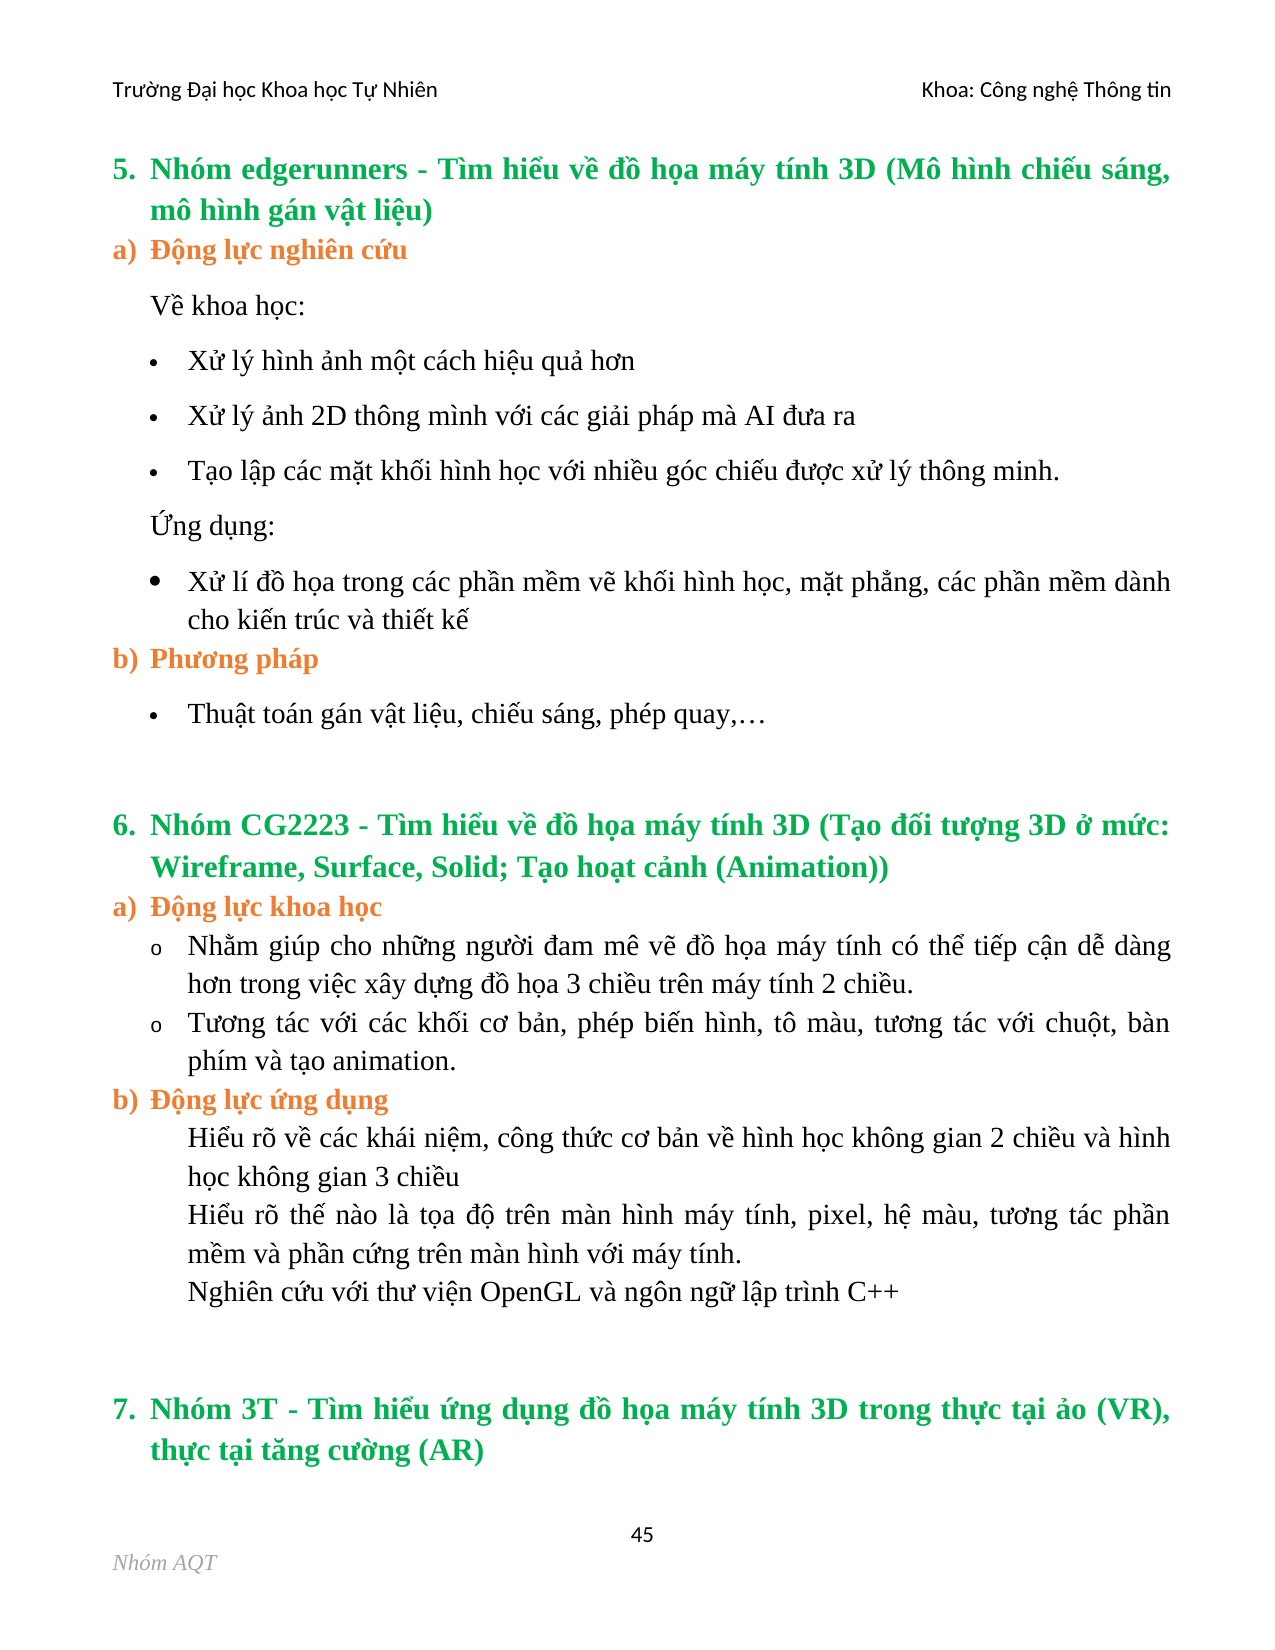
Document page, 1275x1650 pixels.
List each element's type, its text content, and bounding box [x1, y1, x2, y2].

list Tương tác với các khối cơ bản, phép biến hình, tô màu, tương tác với chuột, bàn phím và tạo animation. [150, 1005, 1172, 1077]
list Phương pháp [112, 641, 1172, 674]
list Thuật toán gán vật liệu, chiếu sáng, phép quay,… [150, 696, 1172, 730]
list Tạo lập các mặt khối hình học với nhiều góc chiếu được xử lý thông minh. [150, 453, 1172, 487]
list Động lực ứng dụng [112, 1082, 1172, 1115]
list Nhóm edgerunners - Tìm hiểu về đồ họa máy tính 3D (Mô hình chiếu sáng, mô hình gán vật liệu) [112, 150, 1172, 227]
list Xử lí đồ họa trong các phần mềm vẽ khối hình học, mặt phẳng, các phần mềm dành cho kiến trúc và thiết kế [150, 564, 1172, 636]
list Động lực khoa học [112, 889, 1172, 923]
text Về khoa học: [112, 288, 1172, 321]
list Nhằm giúp cho những người đam mê vẽ đồ họa máy tính có thể tiếp cận dễ dàng hơn trong việc xây dựng đồ họa 3 chiều trên máy tính 2 chiều. [150, 928, 1172, 1000]
list Nhóm CG2223 - Tìm hiểu về đồ họa máy tính 3D (Tạo đối tượng 3D ở mức: Wireframe, Surface, Solid; Tạo hoạt cảnh (Animation)) [112, 807, 1172, 884]
text Hiểu rõ về các khái niệm, công thức cơ bản về hình học không gian 2 chiều và hình học không gian 3 chiều [187, 1120, 1172, 1192]
text Hiểu rõ thế nào là tọa độ trên màn hình máy tính, pixel, hệ màu, tương tác phần mềm và phần cứng trên màn hình với máy tính. [187, 1197, 1172, 1269]
list Động lực nghiên cứu [112, 232, 1172, 266]
list Xử lý hình ảnh một cách hiệu quả hơn [150, 343, 1172, 376]
text Ứng dụng: [150, 508, 1172, 542]
list Nhóm 3T - Tìm hiểu ứng dụng đồ họa máy tính 3D trong thực tại ảo (VR), thực tại tăng cường (AR) [112, 1390, 1172, 1467]
text Nghiên cứu với thư viện OpenGL và ngôn ngữ lập trình C++ [187, 1274, 1172, 1308]
list Xử lý ảnh 2D thông mình với các giải pháp mà AI đưa ra [150, 398, 1172, 432]
